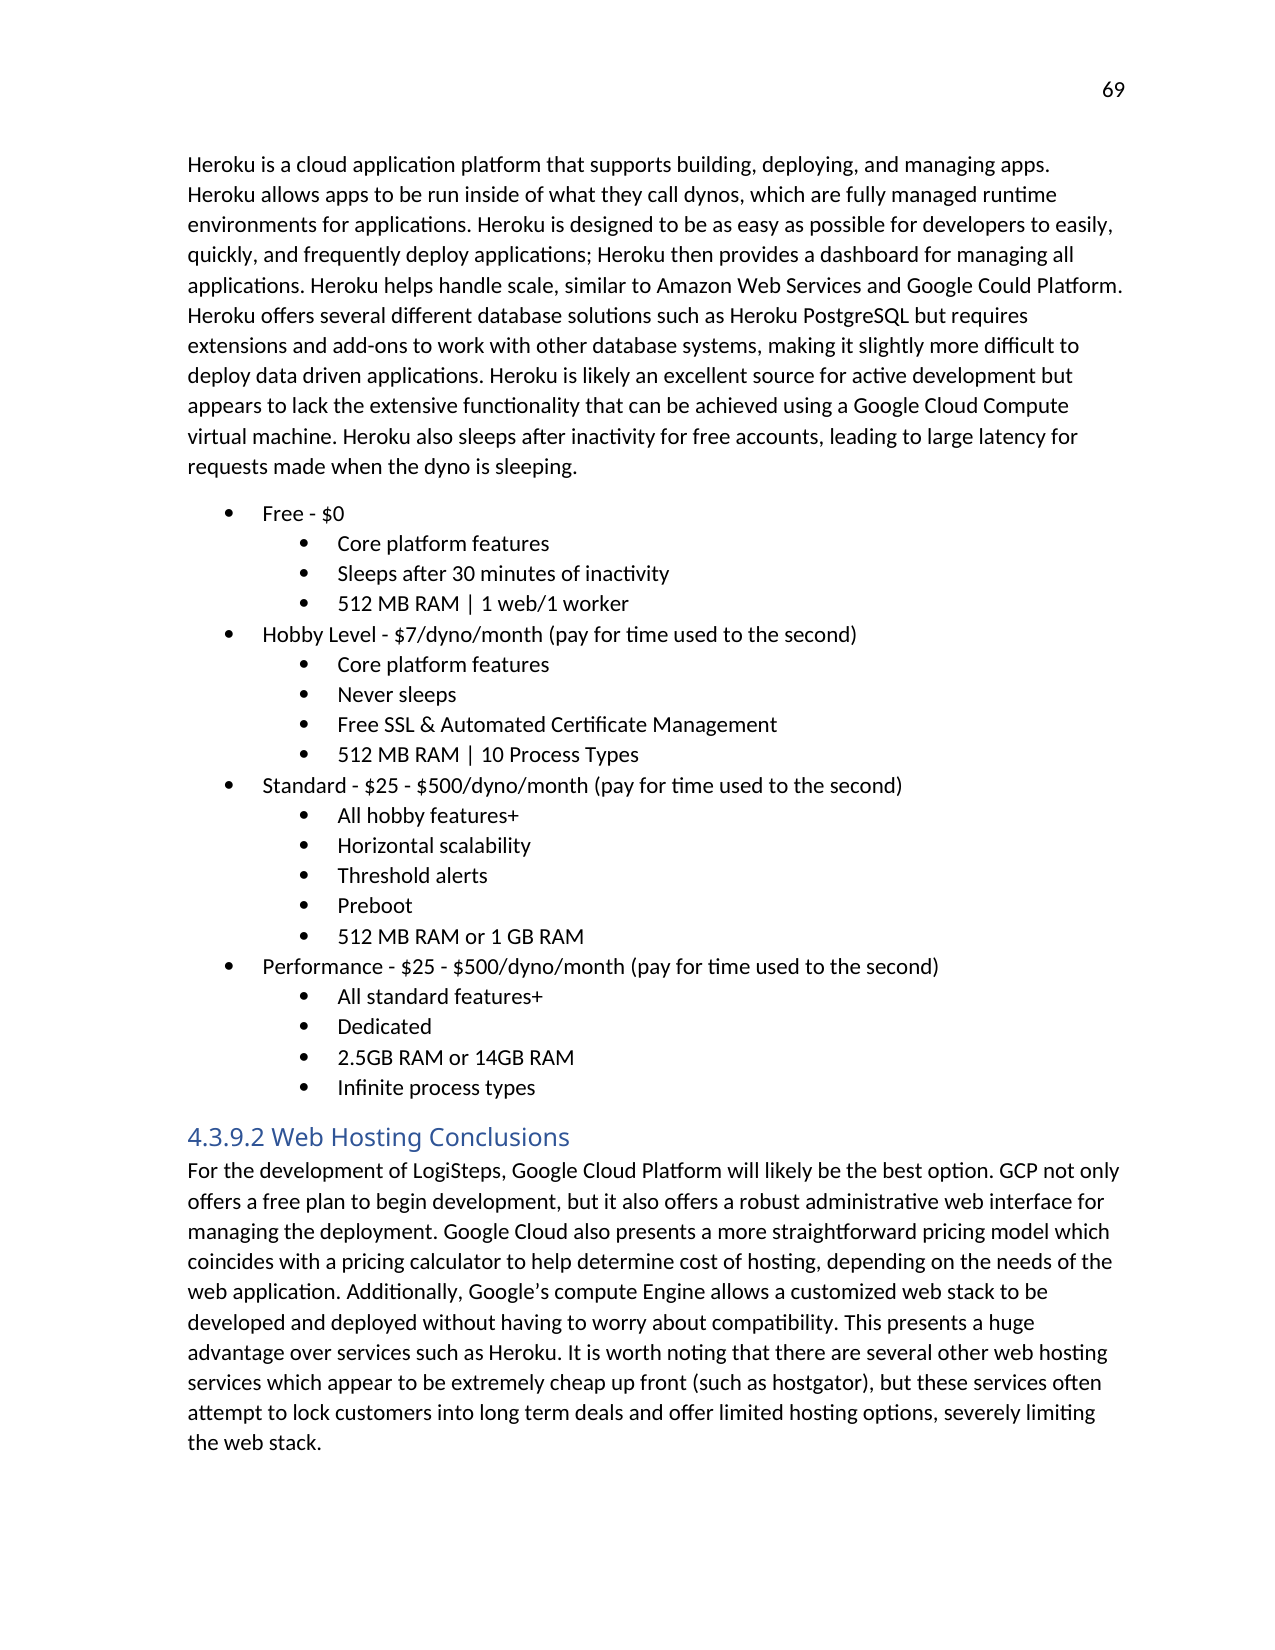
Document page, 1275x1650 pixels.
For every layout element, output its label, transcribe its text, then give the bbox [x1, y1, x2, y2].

list Hobby Level - $7/dyno/month (pay for time used to the second) [225, 620, 1125, 648]
text Heroku is a cloud application platform that supports building, deploying, and managing apps. Heroku allows apps to be run inside of what they call dynos, which are fully managed runtime environments for applications. Heroku is designed to be as easy as possible for developers to easily, quickly, and frequently deploy applications; Heroku then provides a dashboard for managing all applications. Heroku helps handle scale, similar to Amazon Web Services and Google Could Platform. Heroku offers several different database solutions such as Heroku PostgreSQL but requires extensions and add-ons to work with other database systems, making it slightly more difficult to deploy data driven applications. Heroku is likely an excellent source for active development but appears to lack the extensive functionality that can be achieved using a Google Cloud Compute virtual machine. Heroku also sleeps after inactivity for free accounts, leading to large latency for requests made when the dyno is sleeping. [187, 150, 1125, 480]
list All hobby features+ [300, 801, 1125, 829]
list Free SSL & Automated Certificate Management [300, 710, 1125, 738]
list Horizontal scalability [300, 831, 1125, 859]
list 512 MB RAM | 10 Process Types [300, 741, 1125, 769]
list Standard - $25 - $500/dyno/month (pay for time used to the second) [225, 771, 1125, 799]
list Preboot [300, 892, 1125, 920]
subtitle 4.3.9.2 Web Hosting Conclusions [150, 1120, 1125, 1154]
list Infinite process types [300, 1073, 1125, 1101]
list Core platform features [300, 650, 1125, 678]
list Core platform features [300, 529, 1125, 557]
list Threshold alerts [300, 861, 1125, 889]
list 2.5GB RAM or 14GB RAM [300, 1043, 1125, 1071]
list 512 MB RAM or 1 GB RAM [300, 922, 1125, 950]
list Sleeps after 30 minutes of inactivity [300, 559, 1125, 587]
text For the development of LogiSteps, Google Cloud Platform will likely be the best option. GCP not only offers a free plan to begin development, but it also offers a robust administrative web interface for managing the deployment. Google Cloud also presents a more straightforward pricing model which coincides with a pricing calculator to help determine cost of hosting, depending on the needs of the web application. Additionally, Google’s compute Engine allows a customized web stack to be developed and deployed without having to worry about compatibility. This presents a huge advantage over services such as Heroku. It is worth noting that there are several other web hosting services which appear to be extremely cheap up front (such as hostgator), but these services often attempt to lock customers into long term deals and offer limited hosting options, severely limiting the web stack. [187, 1157, 1125, 1456]
list Free - $0 [225, 499, 1125, 527]
list 512 MB RAM | 1 web/1 worker [300, 589, 1125, 618]
list Performance - $25 - $500/dyno/month (pay for time used to the second) [225, 952, 1125, 980]
list Never sleeps [300, 680, 1125, 708]
list All standard features+ [300, 982, 1125, 1010]
list Dedicated [300, 1012, 1125, 1041]
